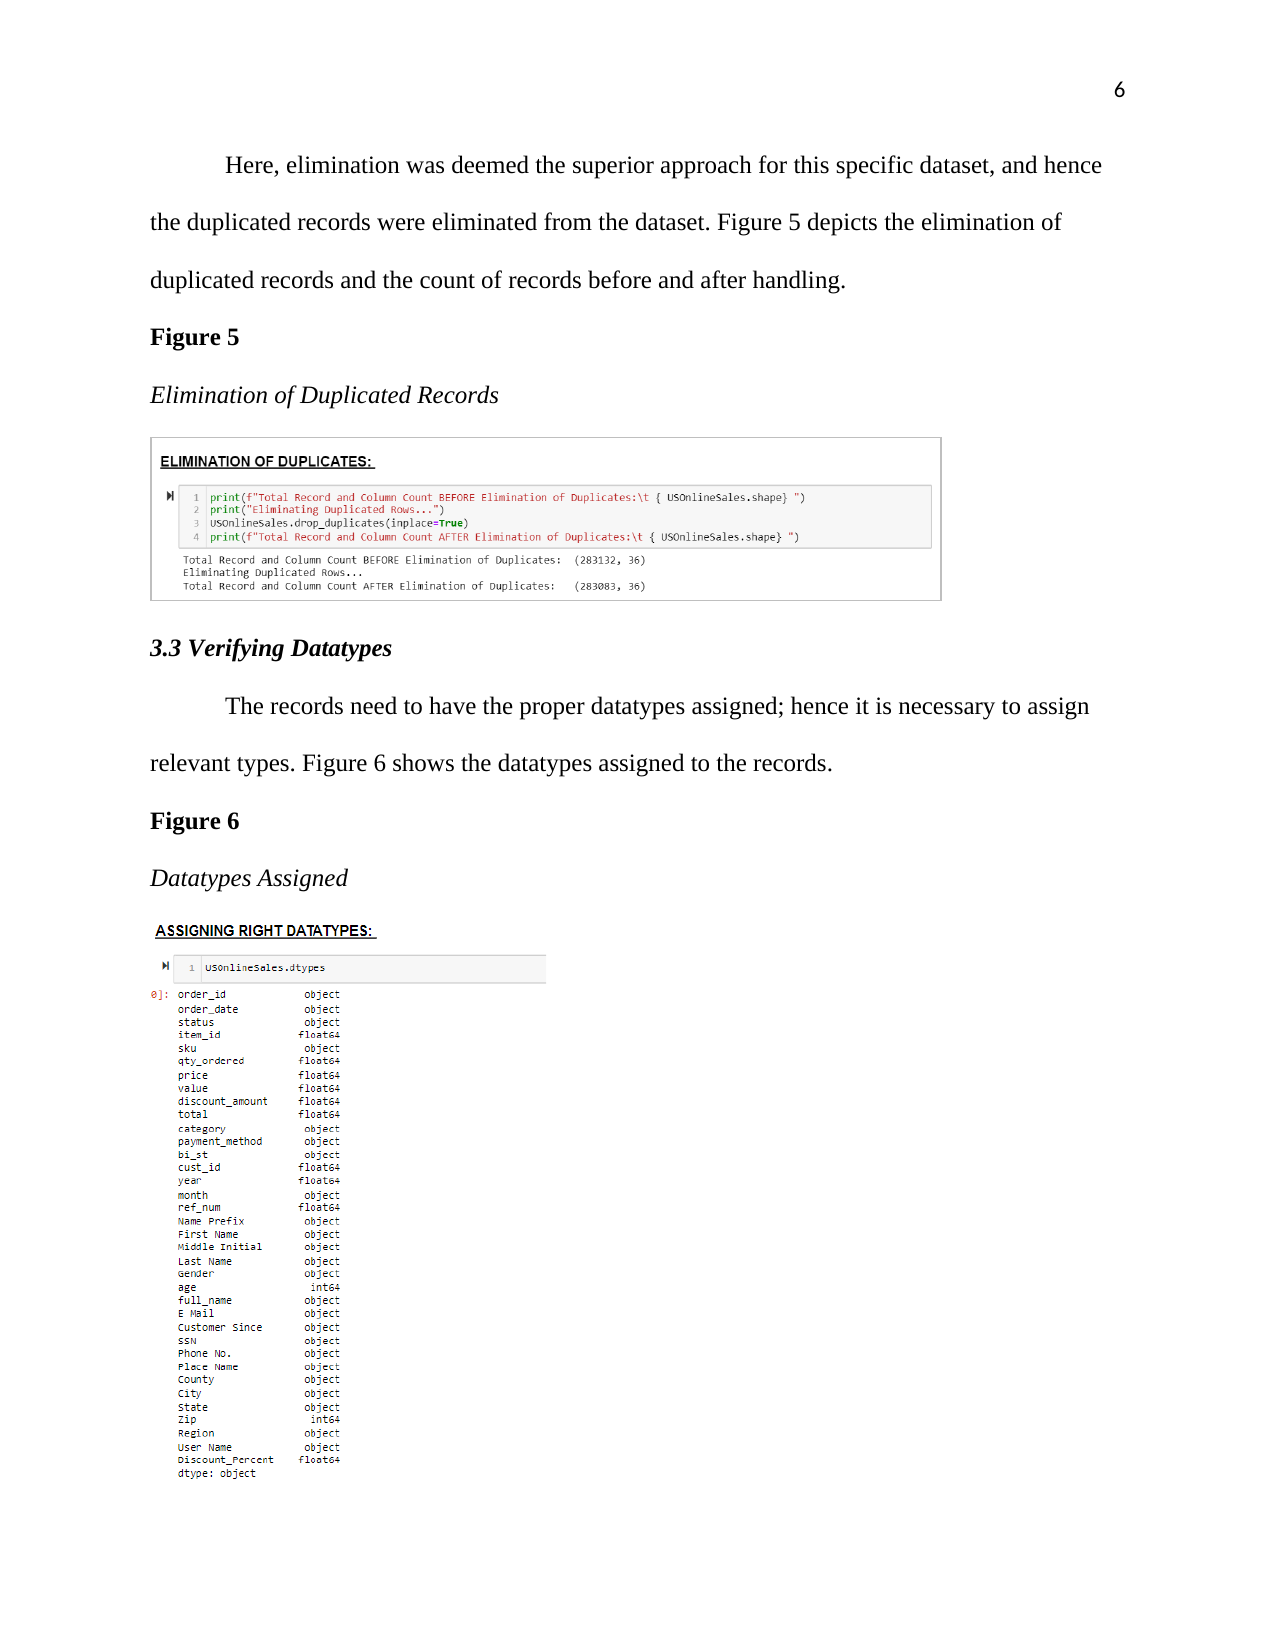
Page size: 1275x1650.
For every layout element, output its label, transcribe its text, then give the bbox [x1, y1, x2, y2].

subtitle 3.3 Verifying Datatypes [150, 633, 1125, 662]
text Figure 6 [150, 806, 1125, 835]
picture [150, 921, 547, 1483]
text Here, elimination was deemed the superior approach for this specific dataset, and hence the duplicated records were eliminated from the dataset. Figure 5 depicts the elimination of duplicated records and the count of records before and after handling. [150, 150, 1125, 294]
picture [152, 438, 940, 600]
text Datatypes Assigned [150, 863, 1125, 892]
text The records need to have the proper datatypes assigned; hence it is necessary to assign relevant types. Figure 6 shows the datatypes assigned to the records. [150, 691, 1125, 777]
text Figure 5 [150, 322, 1125, 351]
